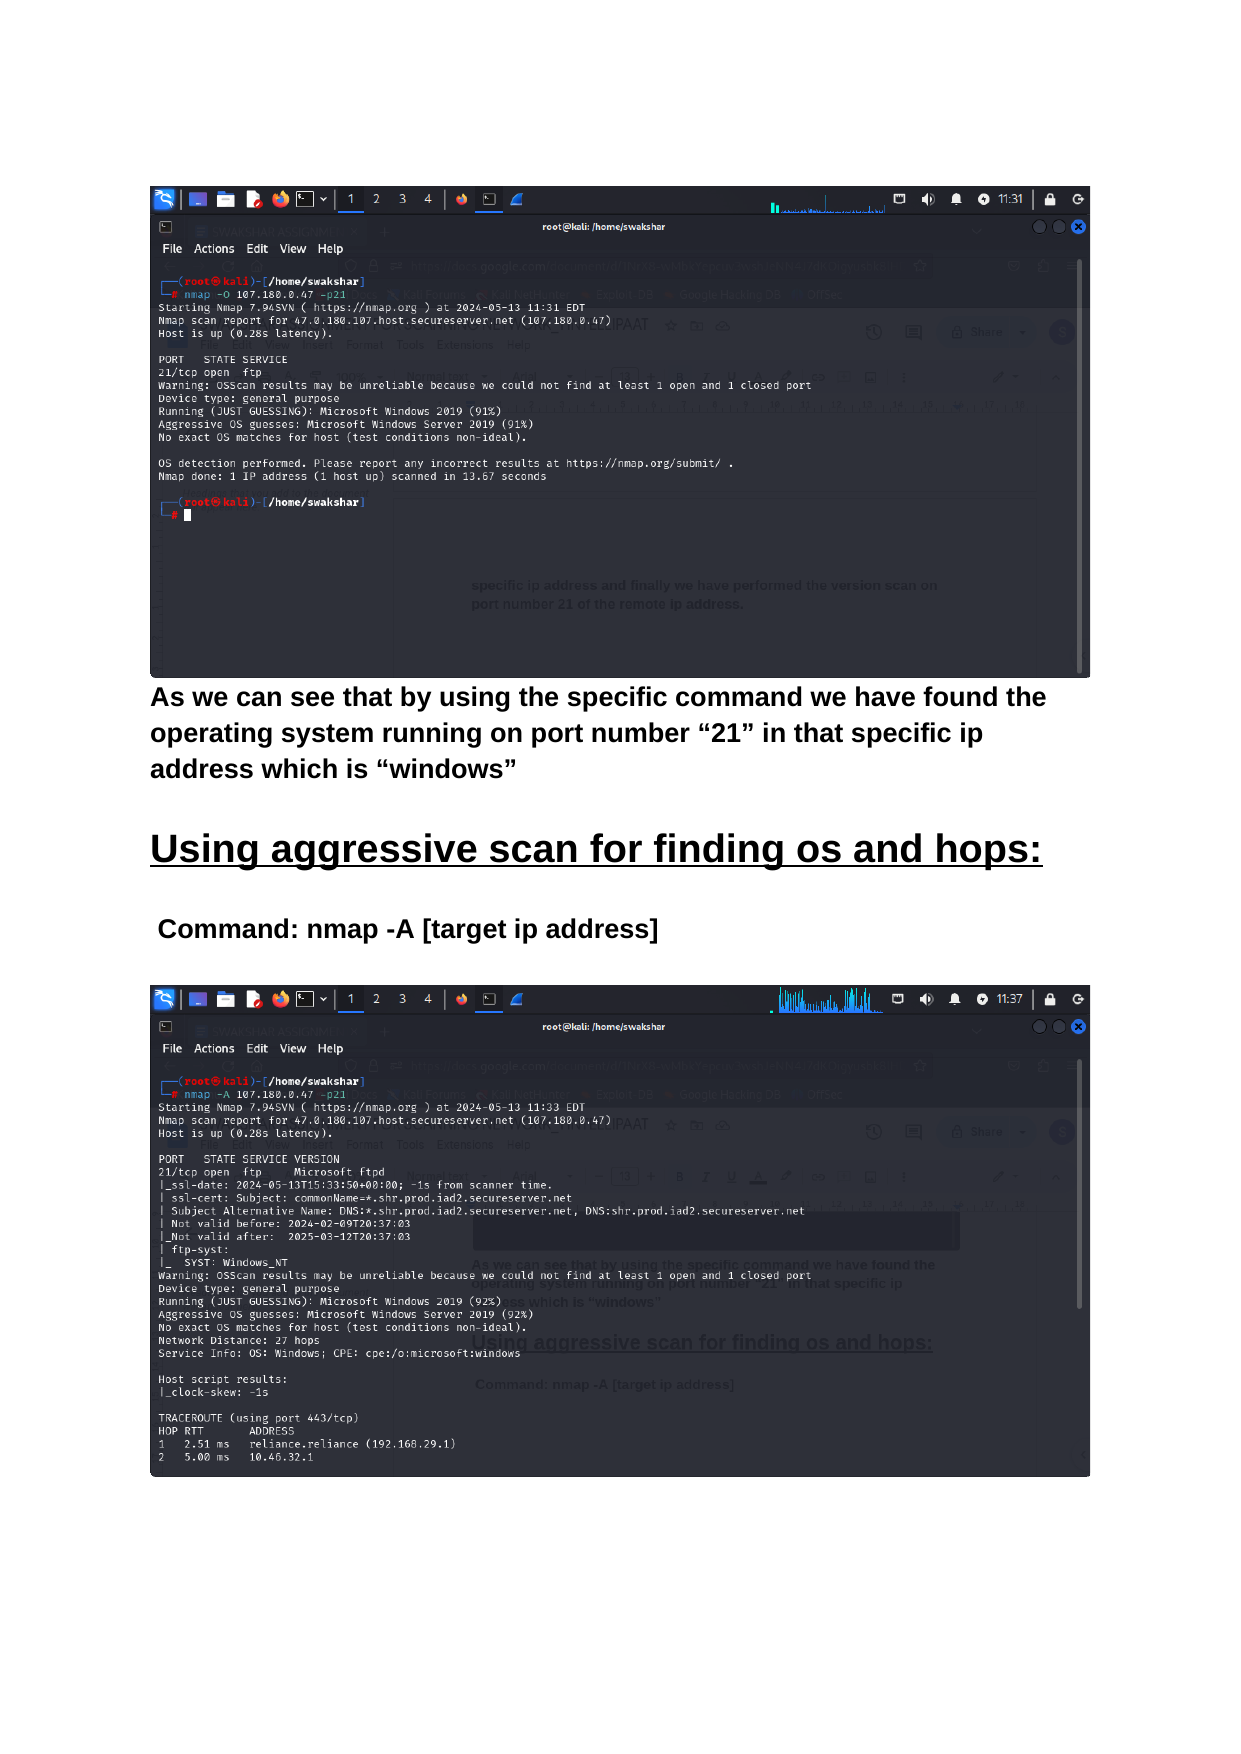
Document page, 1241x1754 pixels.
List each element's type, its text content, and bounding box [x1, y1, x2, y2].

text Using aggressive scan for finding os and hops: [150, 825, 1090, 871]
text Command: nmap -A [target ip address] [150, 913, 1090, 945]
picture [150, 186, 1091, 678]
picture [150, 985, 1091, 1477]
text As we can see that by using the specific command we have found the operating system running on port number “21” in that specific ip address which is “windows” [150, 681, 1090, 784]
